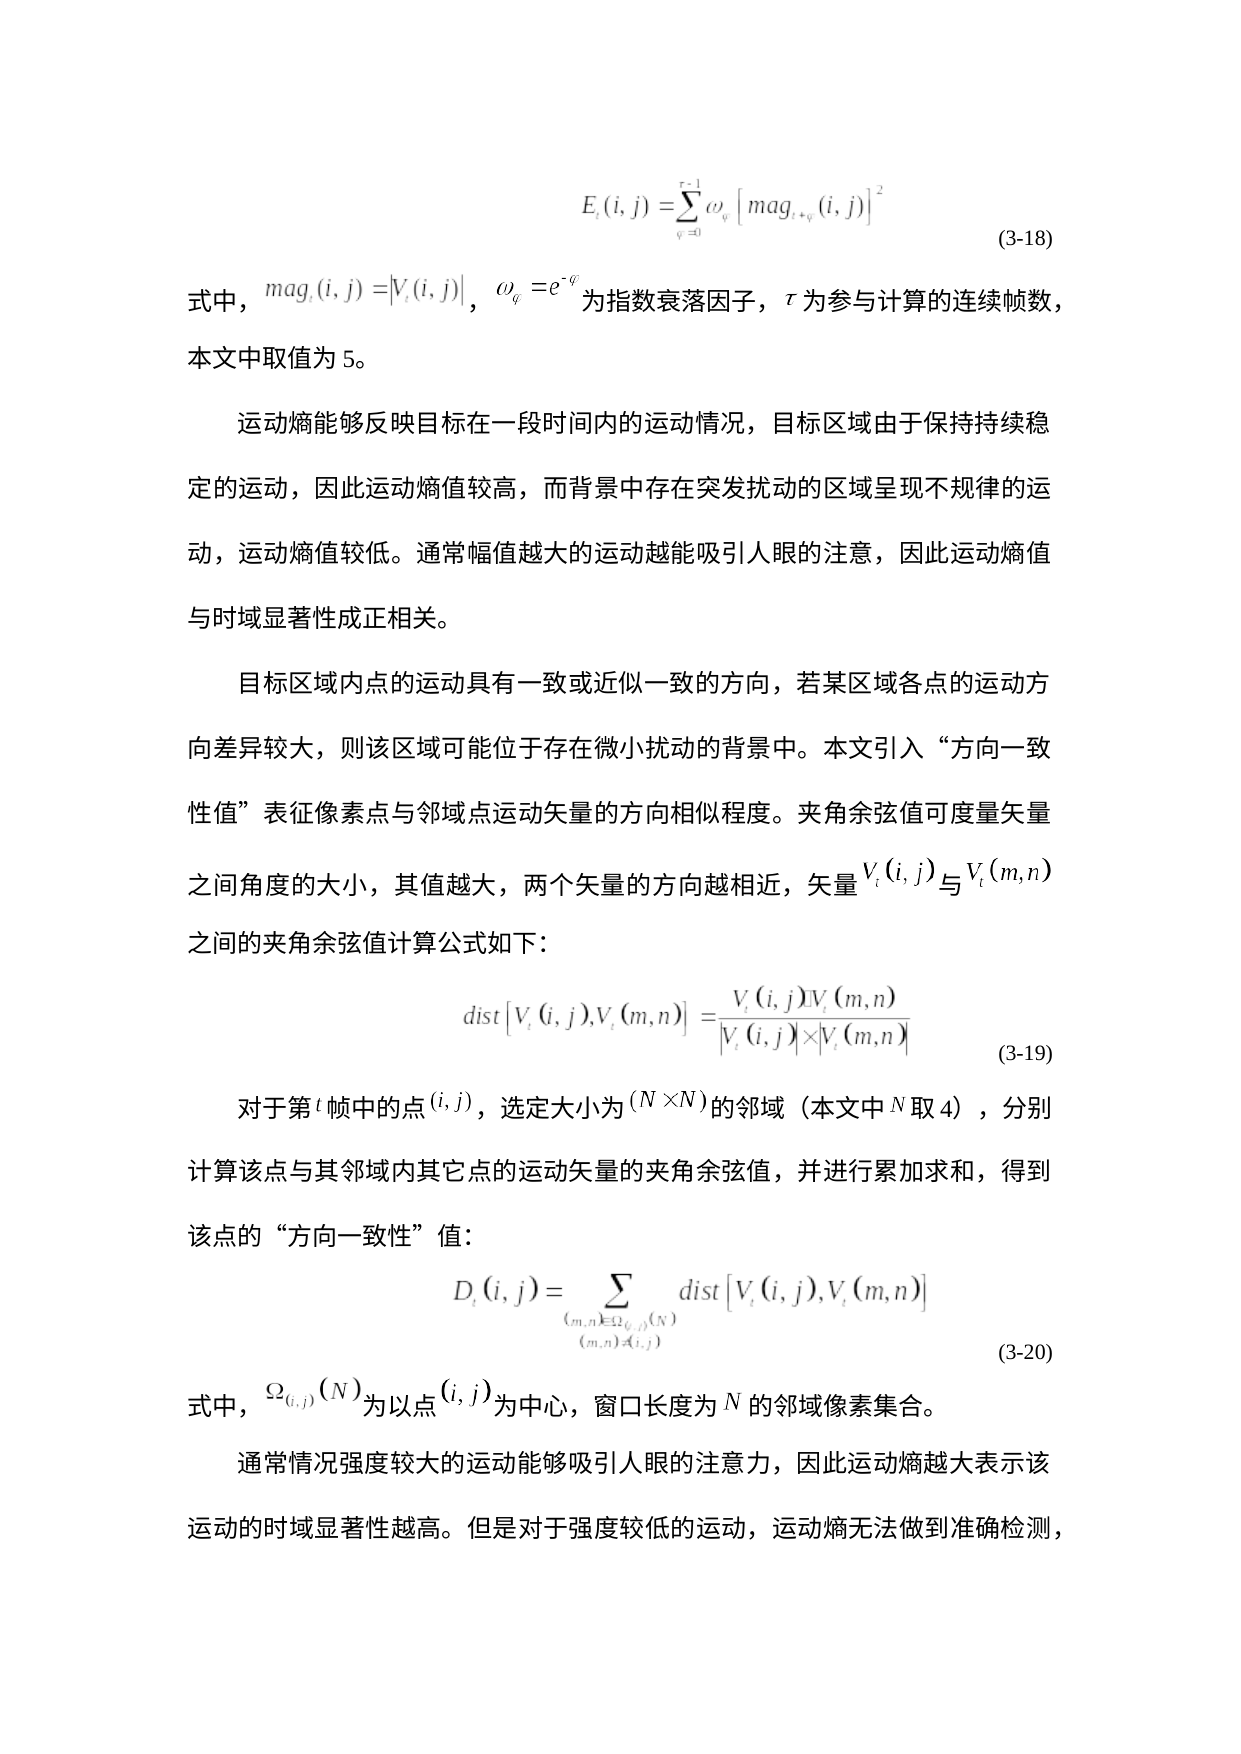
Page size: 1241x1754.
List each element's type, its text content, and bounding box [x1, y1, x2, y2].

text (3-18) [187, 162, 1053, 259]
text 运动熵能够反映目标在一段时间内的运动情况，目标区域由于保持持续稳定的运动，因此运动熵值较高，而背景中存在突发扰动的区域呈现不规律的运动，运动熵值较低。通常幅值越大的运动越能吸引人眼的注意，因此运动熵值与时域显著性成正相关。 [187, 389, 1053, 649]
text 式中，为以点为中心，窗口长度为的邻域像素集合。 [187, 1364, 1053, 1429]
text 对于第帧中的点，选定大小为的邻域（本文中取4），分别计算该点与其邻域内其它点的运动矢量的夹角余弦值，并进行累加求和，得到该点的“方向一致性”值： [187, 1072, 1053, 1267]
text 目标区域内点的运动具有一致或近似一致的方向，若某区域各点的运动方向差异较大，则该区域可能位于存在微小扰动的背景中。本文引入“方向一致性值”表征像素点与邻域点运动矢量的方向相似程度。夹角余弦值可度量矢量之间角度的大小，其值越大，两个矢量的方向越相近，矢量与之间的夹角余弦值计算公式如下： [187, 649, 1053, 974]
text (3-19) [187, 974, 1053, 1072]
text (3-20) [187, 1267, 1053, 1364]
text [187, 1429, 1053, 1559]
text 式中，，为指数衰落因子，为参与计算的连续帧数，本文中取值为5。 [187, 259, 1053, 389]
